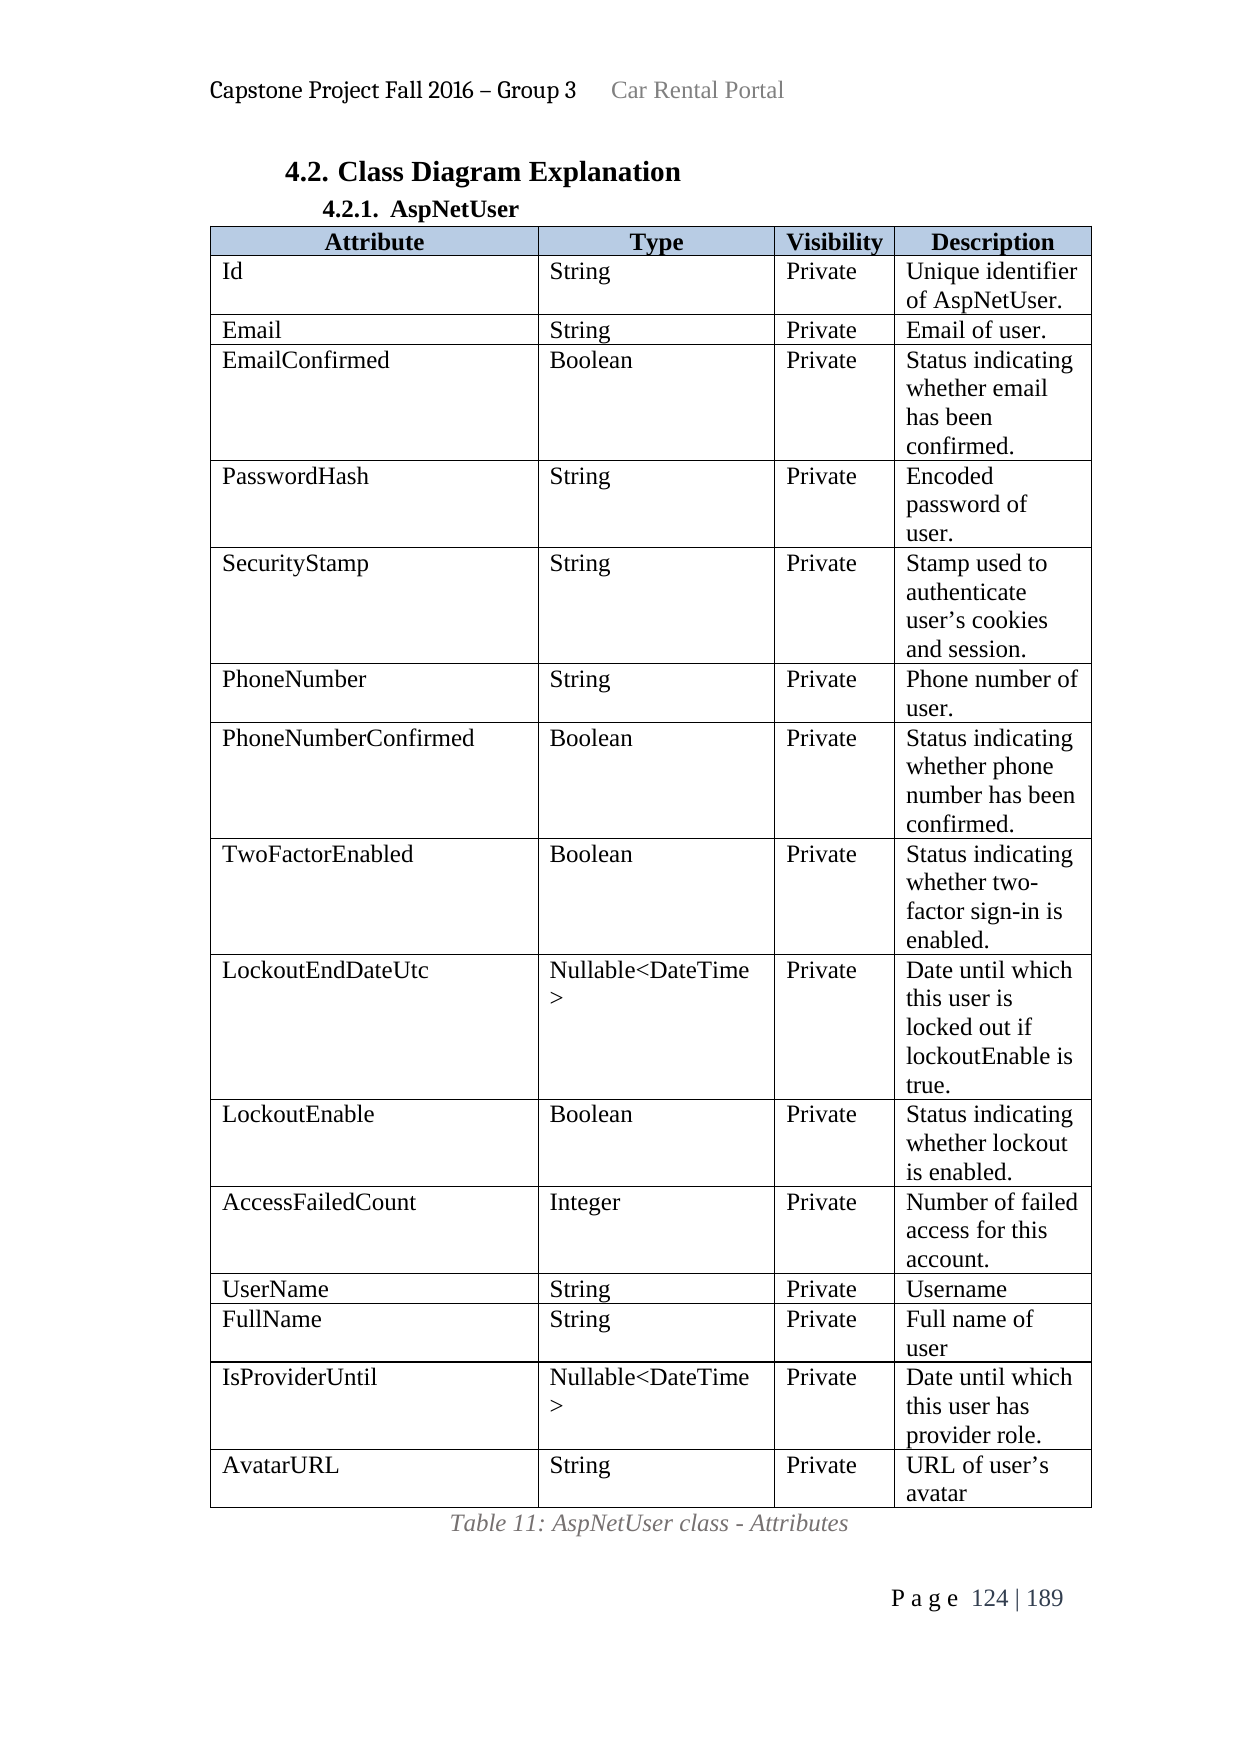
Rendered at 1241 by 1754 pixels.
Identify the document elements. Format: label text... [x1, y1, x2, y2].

table_cell Date until which this user is locked out if lockoutEnable is true. [895, 955, 1091, 1098]
table_cell Username [895, 1274, 1091, 1303]
table_cell Nullable<DateTime> [539, 955, 774, 1098]
table_cell Private [775, 345, 894, 460]
table_cell String [539, 548, 774, 663]
table_cell Status indicating whether phone number has been confirmed. [895, 723, 1091, 838]
subtitle Class Diagram Explanation [285, 154, 1090, 188]
table_cell IsProviderUntil [211, 1363, 538, 1449]
table_cell Private [775, 1274, 894, 1303]
table_cell Private [775, 256, 894, 314]
table_cell Boolean [539, 839, 774, 954]
subtitle AspNetUser [322, 194, 1090, 223]
table_cell Email [211, 315, 538, 344]
table_cell PhoneNumber [211, 664, 538, 722]
table_cell Status indicating whether lockout is enabled. [895, 1100, 1091, 1186]
table_cell Encoded password of user. [895, 461, 1091, 547]
table_cell Private [775, 1100, 894, 1186]
table_cell Phone number of user. [895, 664, 1091, 722]
table_header Description [895, 227, 1091, 255]
table_cell EmailConfirmed [211, 345, 538, 460]
table_cell Private [775, 548, 894, 663]
table_cell Private [775, 1304, 894, 1361]
table_cell URL of user’s avatar [895, 1450, 1091, 1507]
table_cell PhoneNumberConfirmed [211, 723, 538, 838]
table_cell Private [775, 1187, 894, 1273]
table_cell Status indicating whether email has been confirmed. [895, 345, 1091, 460]
table_cell Private [775, 315, 894, 344]
table_cell Full name of user [895, 1304, 1091, 1361]
table_cell Integer [539, 1187, 774, 1273]
table_cell Date until which this user has provider role. [895, 1363, 1091, 1449]
table_cell Id [211, 256, 538, 314]
table_cell String [539, 256, 774, 314]
table_cell Boolean [539, 1100, 774, 1186]
text Table 11: AspNetUser class - Attributes [210, 1508, 1090, 1537]
table_cell FullName [211, 1304, 538, 1361]
table_cell Private [775, 1363, 894, 1449]
table_cell Status indicating whether two-factor sign-in is enabled. [895, 839, 1091, 954]
table_cell AccessFailedCount [211, 1187, 538, 1273]
table_cell Number of failed access for this account. [895, 1187, 1091, 1273]
table_cell Private [775, 1450, 894, 1507]
table_cell Stamp used to authenticate user’s cookies and session. [895, 548, 1091, 663]
table_cell TwoFactorEnabled [211, 839, 538, 954]
table_cell Boolean [539, 723, 774, 838]
table_cell Unique identifier of AspNetUser. [895, 256, 1091, 314]
table_cell UserName [211, 1274, 538, 1303]
table_header Type [539, 227, 774, 255]
table_cell Private [775, 664, 894, 722]
table_header Attribute [211, 227, 538, 255]
table_cell Boolean [539, 345, 774, 460]
table_cell String [539, 1274, 774, 1303]
table_cell Private [775, 839, 894, 954]
table_cell Nullable<DateTime> [539, 1363, 774, 1449]
table_cell AvatarURL [211, 1450, 538, 1507]
table_cell String [539, 1304, 774, 1361]
table_cell String [539, 664, 774, 722]
table_cell Private [775, 461, 894, 547]
table_cell Email of user. [895, 315, 1091, 344]
table_cell Private [775, 723, 894, 838]
table_cell LockoutEndDateUtc [211, 955, 538, 1098]
table_cell SecurityStamp [211, 548, 538, 663]
table_cell Private [775, 955, 894, 1098]
table_header Visibility [775, 227, 894, 255]
table_cell String [539, 315, 774, 344]
table_cell String [539, 461, 774, 547]
table_cell String [539, 1450, 774, 1507]
table_cell LockoutEnable [211, 1100, 538, 1186]
table_cell PasswordHash [211, 461, 538, 547]
